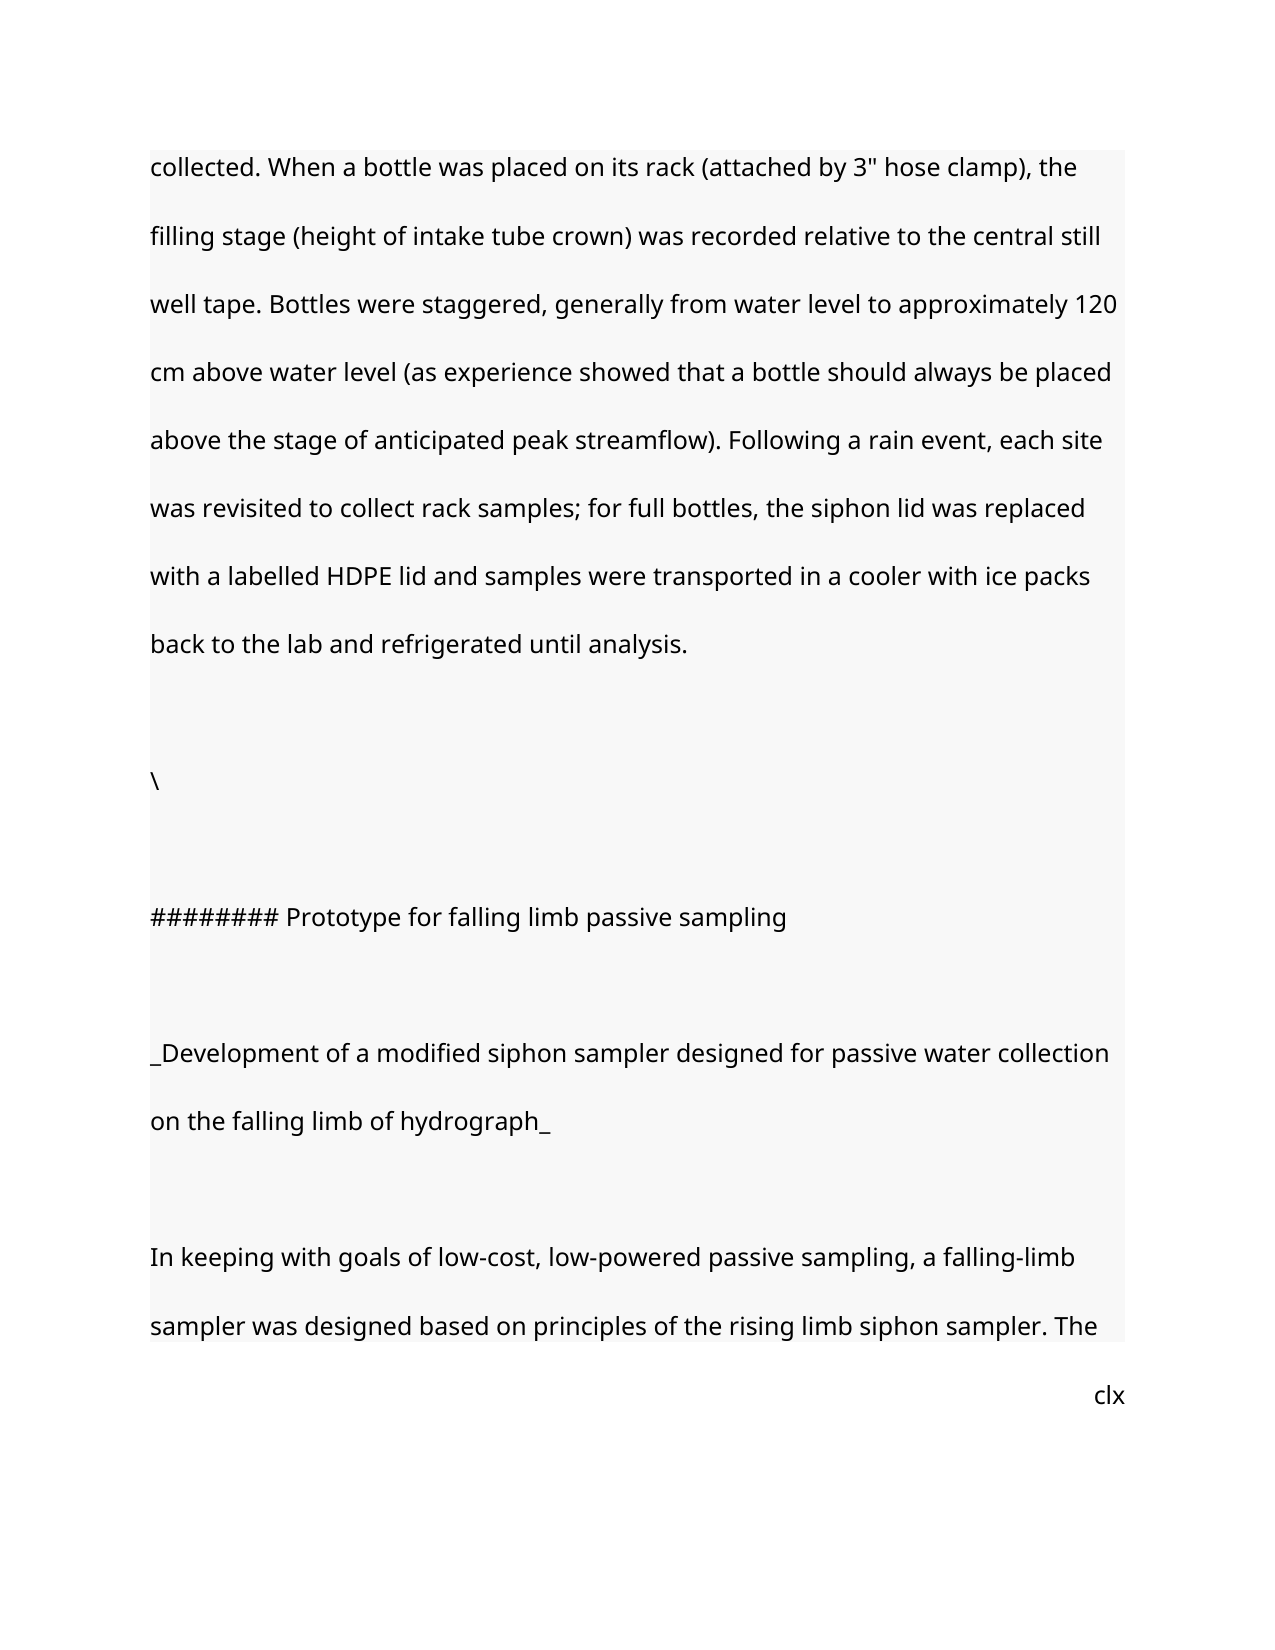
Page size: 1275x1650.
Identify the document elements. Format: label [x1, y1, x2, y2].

text [150, 150, 1125, 1342]
